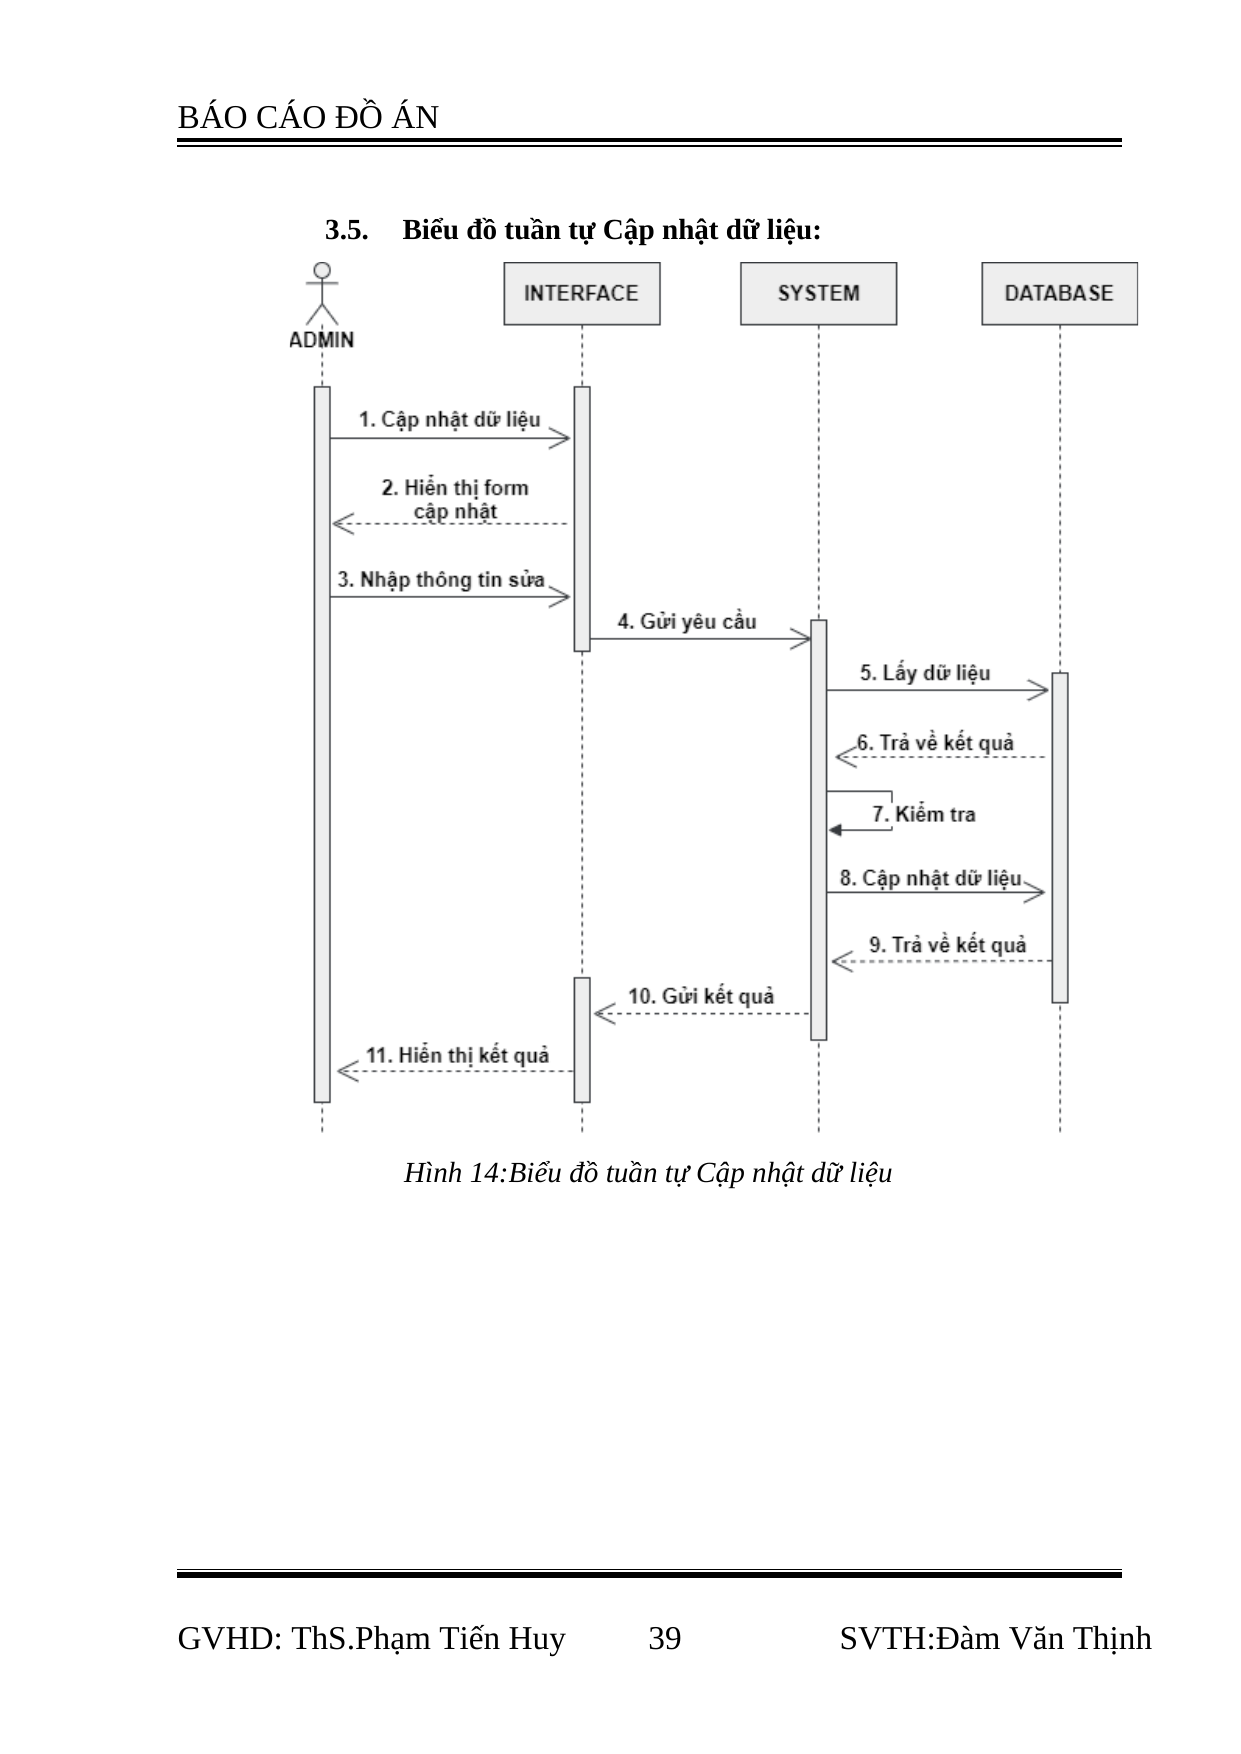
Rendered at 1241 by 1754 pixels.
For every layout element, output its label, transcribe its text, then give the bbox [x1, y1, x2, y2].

text Hình 14:Biểu đồ tuần tự Cập nhật dữ liệu [177, 1155, 1122, 1188]
list Biểu đồ tuần tự Cập nhật dữ liệu: [325, 212, 1122, 246]
picture [289, 262, 1139, 1136]
